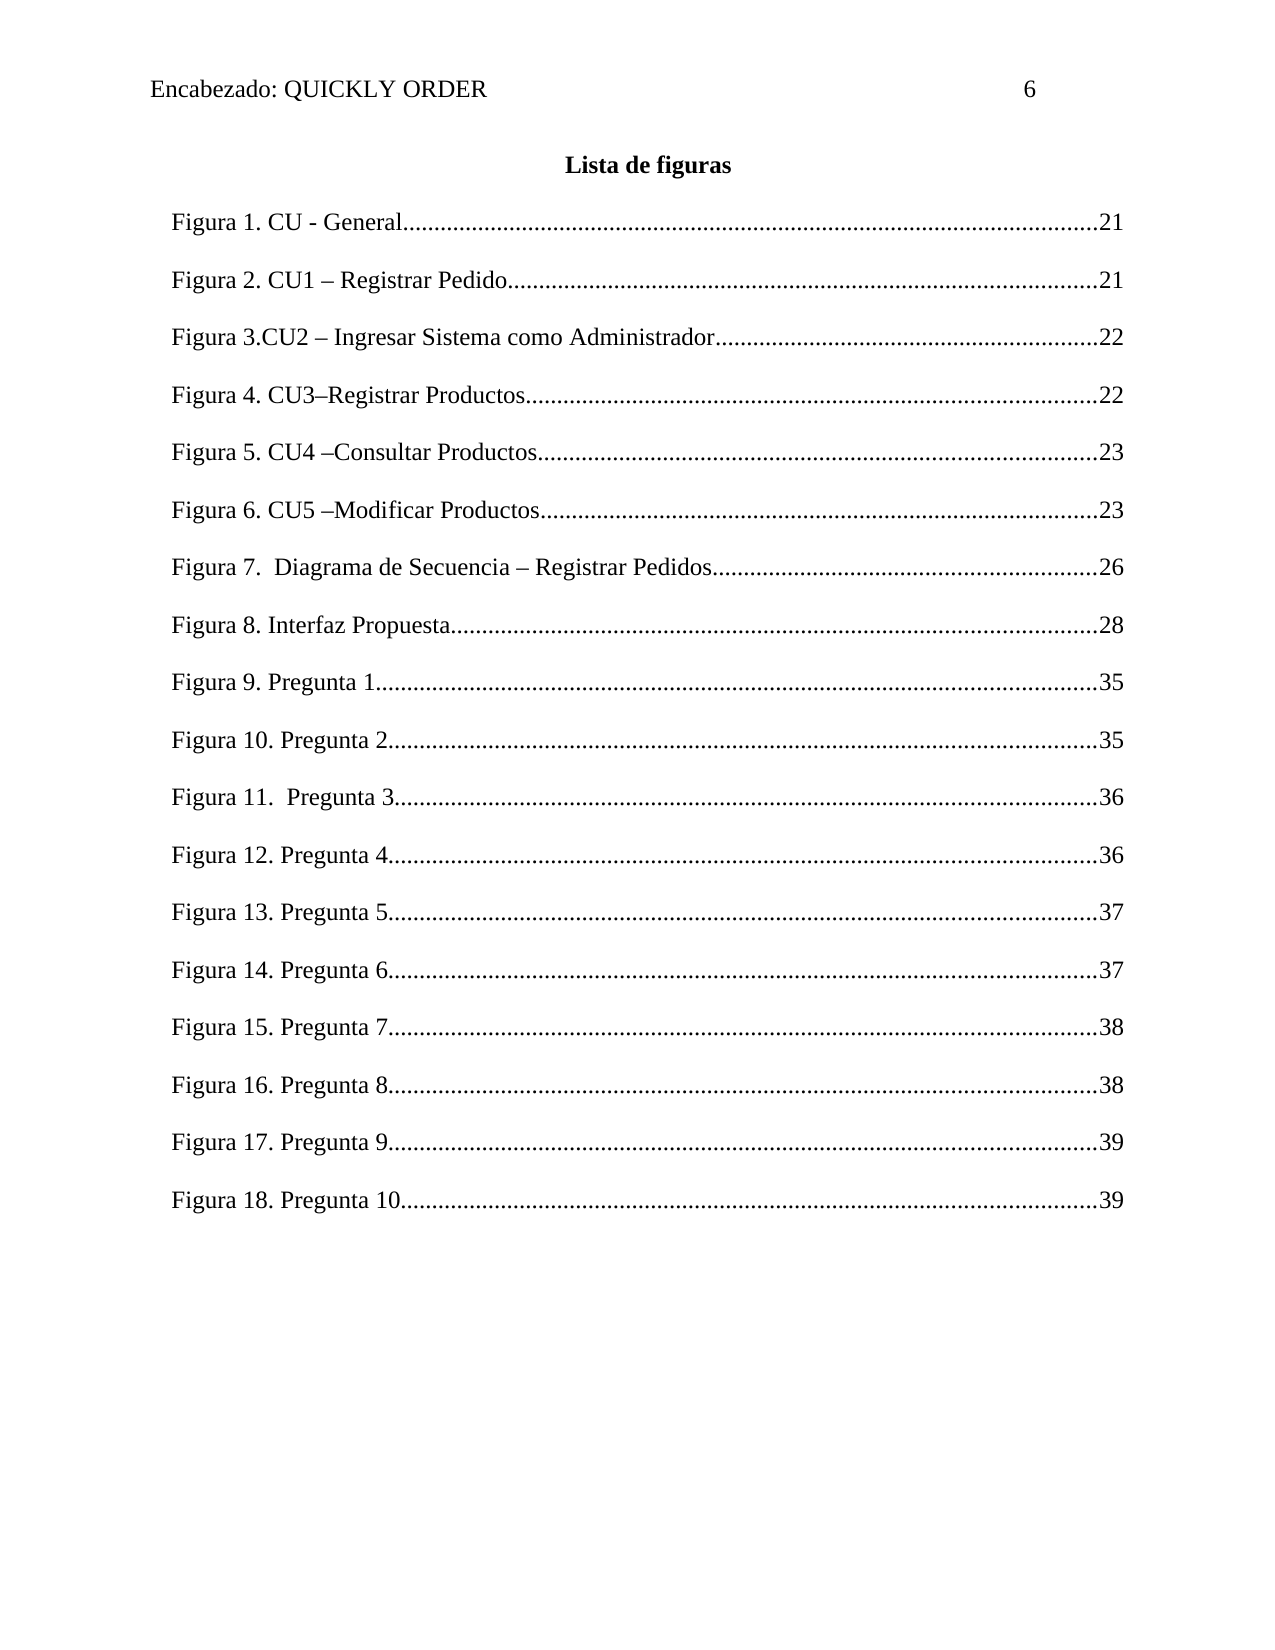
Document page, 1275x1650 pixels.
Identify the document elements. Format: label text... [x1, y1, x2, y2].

text Figura 4. CU3–Registrar Productos 22 [150, 380, 1125, 409]
text Figura 10. Pregunta 2 35 [150, 725, 1125, 754]
text Figura 18. Pregunta 10 39 [150, 1185, 1125, 1214]
text Figura 16. Pregunta 8 38 [150, 1070, 1125, 1099]
text Figura 14. Pregunta 6 37 [150, 955, 1125, 984]
text Figura 9. Pregunta 1 35 [150, 667, 1125, 696]
text Figura 13. Pregunta 5 37 [150, 897, 1125, 926]
text Figura 11. Pregunta 3 36 [150, 782, 1125, 811]
text Figura 1. CU - General 21 [150, 207, 1125, 236]
text Figura 2. CU1 – Registrar Pedido 21 [150, 265, 1125, 294]
text Lista de figuras [150, 150, 1125, 179]
text Figura 17. Pregunta 9 39 [150, 1127, 1125, 1156]
text Figura 7. Diagrama de Secuencia – Registrar Pedidos 26 [150, 552, 1125, 581]
text Figura 8. Interfaz Propuesta 28 [150, 610, 1125, 639]
text Figura 6. CU5 –Modificar Productos 23 [150, 495, 1125, 524]
text Figura 3.CU2 – Ingresar Sistema como Administrador 22 [150, 322, 1125, 351]
text Figura 12. Pregunta 4 36 [150, 840, 1125, 869]
text Figura 5. CU4 –Consultar Productos 23 [150, 437, 1125, 466]
text Figura 15. Pregunta 7 38 [150, 1012, 1125, 1041]
